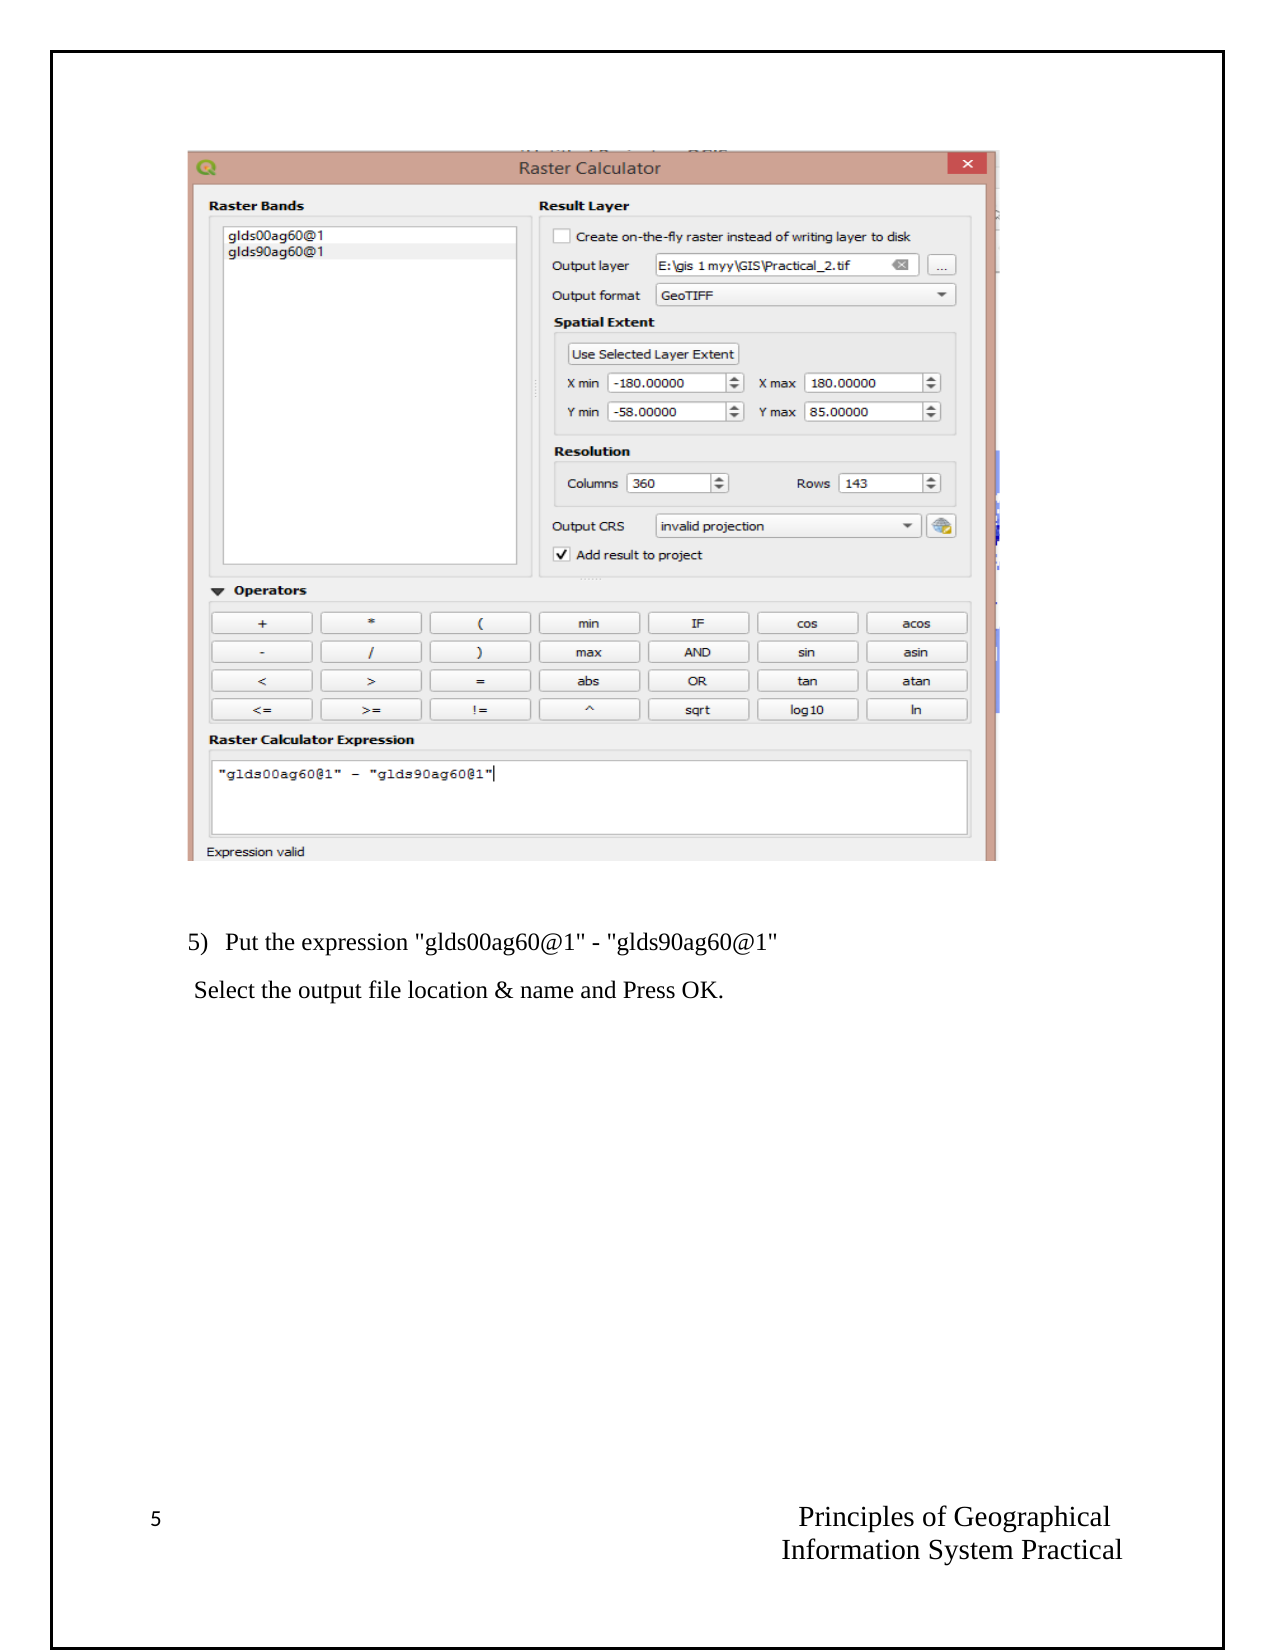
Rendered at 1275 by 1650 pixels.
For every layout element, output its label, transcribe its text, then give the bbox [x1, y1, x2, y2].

text Select the output file location & name and Press OK. [187, 975, 1125, 1004]
picture [187, 150, 1000, 861]
list Put the expression "glds00ag60@1" - "glds90ag60@1" [187, 927, 1125, 956]
